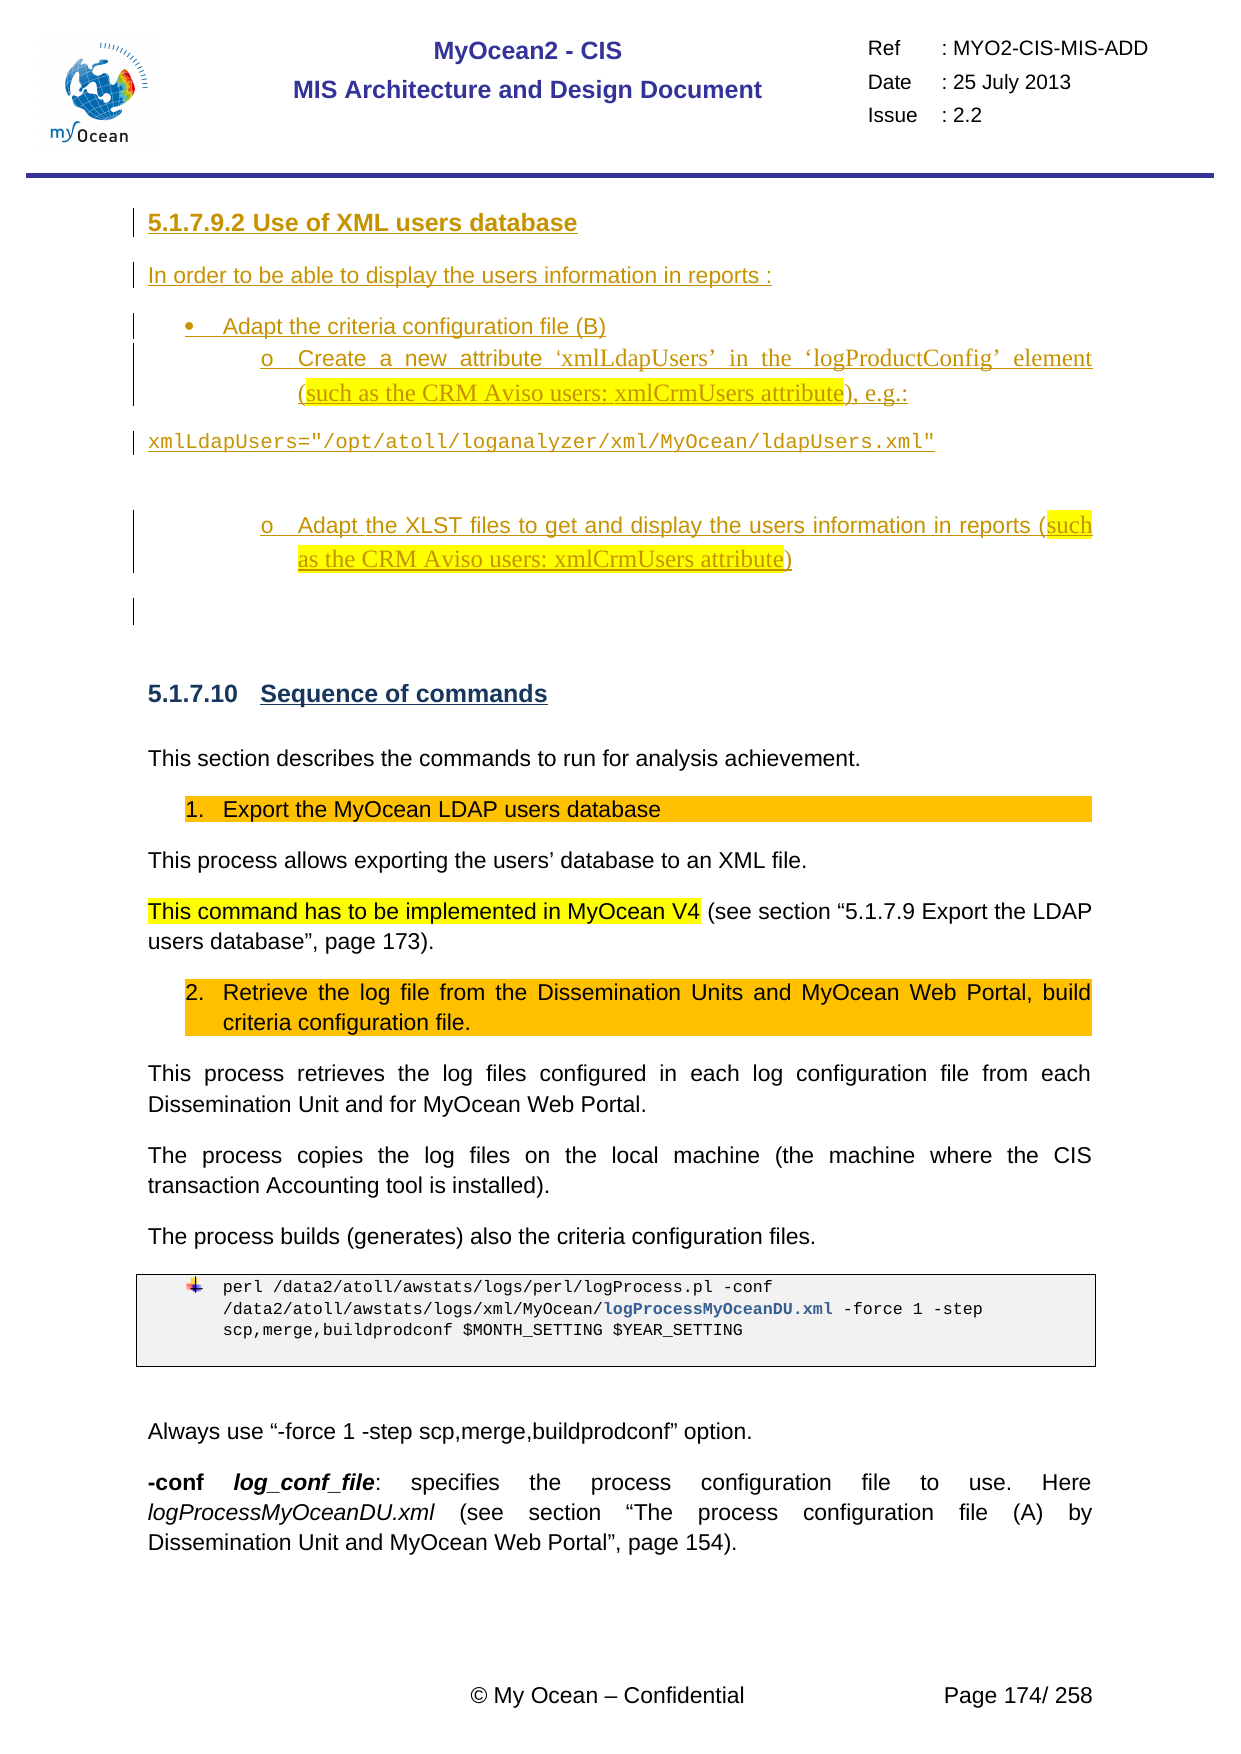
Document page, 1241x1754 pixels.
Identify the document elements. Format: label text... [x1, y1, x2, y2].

text The process copies the log files on the local machine (the machine where the CIS transaction Accounting tool is installed). [148, 1142, 1092, 1198]
picture [37, 35, 158, 153]
picture [186, 1275, 203, 1293]
text This process retrieves the log files configured in each log configuration file from each Dissemination Unit and for MyOcean Web Portal. [148, 1060, 1092, 1117]
text The process builds (generates) also the criteria configuration files. [148, 1223, 1092, 1249]
text This section describes the commands to run for analysis achievement. [148, 745, 1092, 771]
list Export the MyOcean LDAP users database [185, 796, 1092, 822]
text Always use “-force 1 -step scp,merge,buildprodconf” option. [148, 1418, 1092, 1444]
text This process allows exporting the users’ database to an XML file. [148, 847, 1092, 873]
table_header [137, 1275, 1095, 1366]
subtitle Sequence of commands [148, 678, 1092, 707]
list Retrieve the log file from the Dissemination Units and MyOcean Web Portal, build criteria configuration file. [185, 979, 1092, 1036]
text This command has to be implemented in MyOcean V4 (see section “5.1.7.9 Export the LDAP users database”, page ). [148, 898, 1092, 954]
text -conf log_conf_file: specifies the process configuration file to use. Here logProcessMyOceanDU.xml (see section “”, page ). [148, 1469, 1092, 1555]
